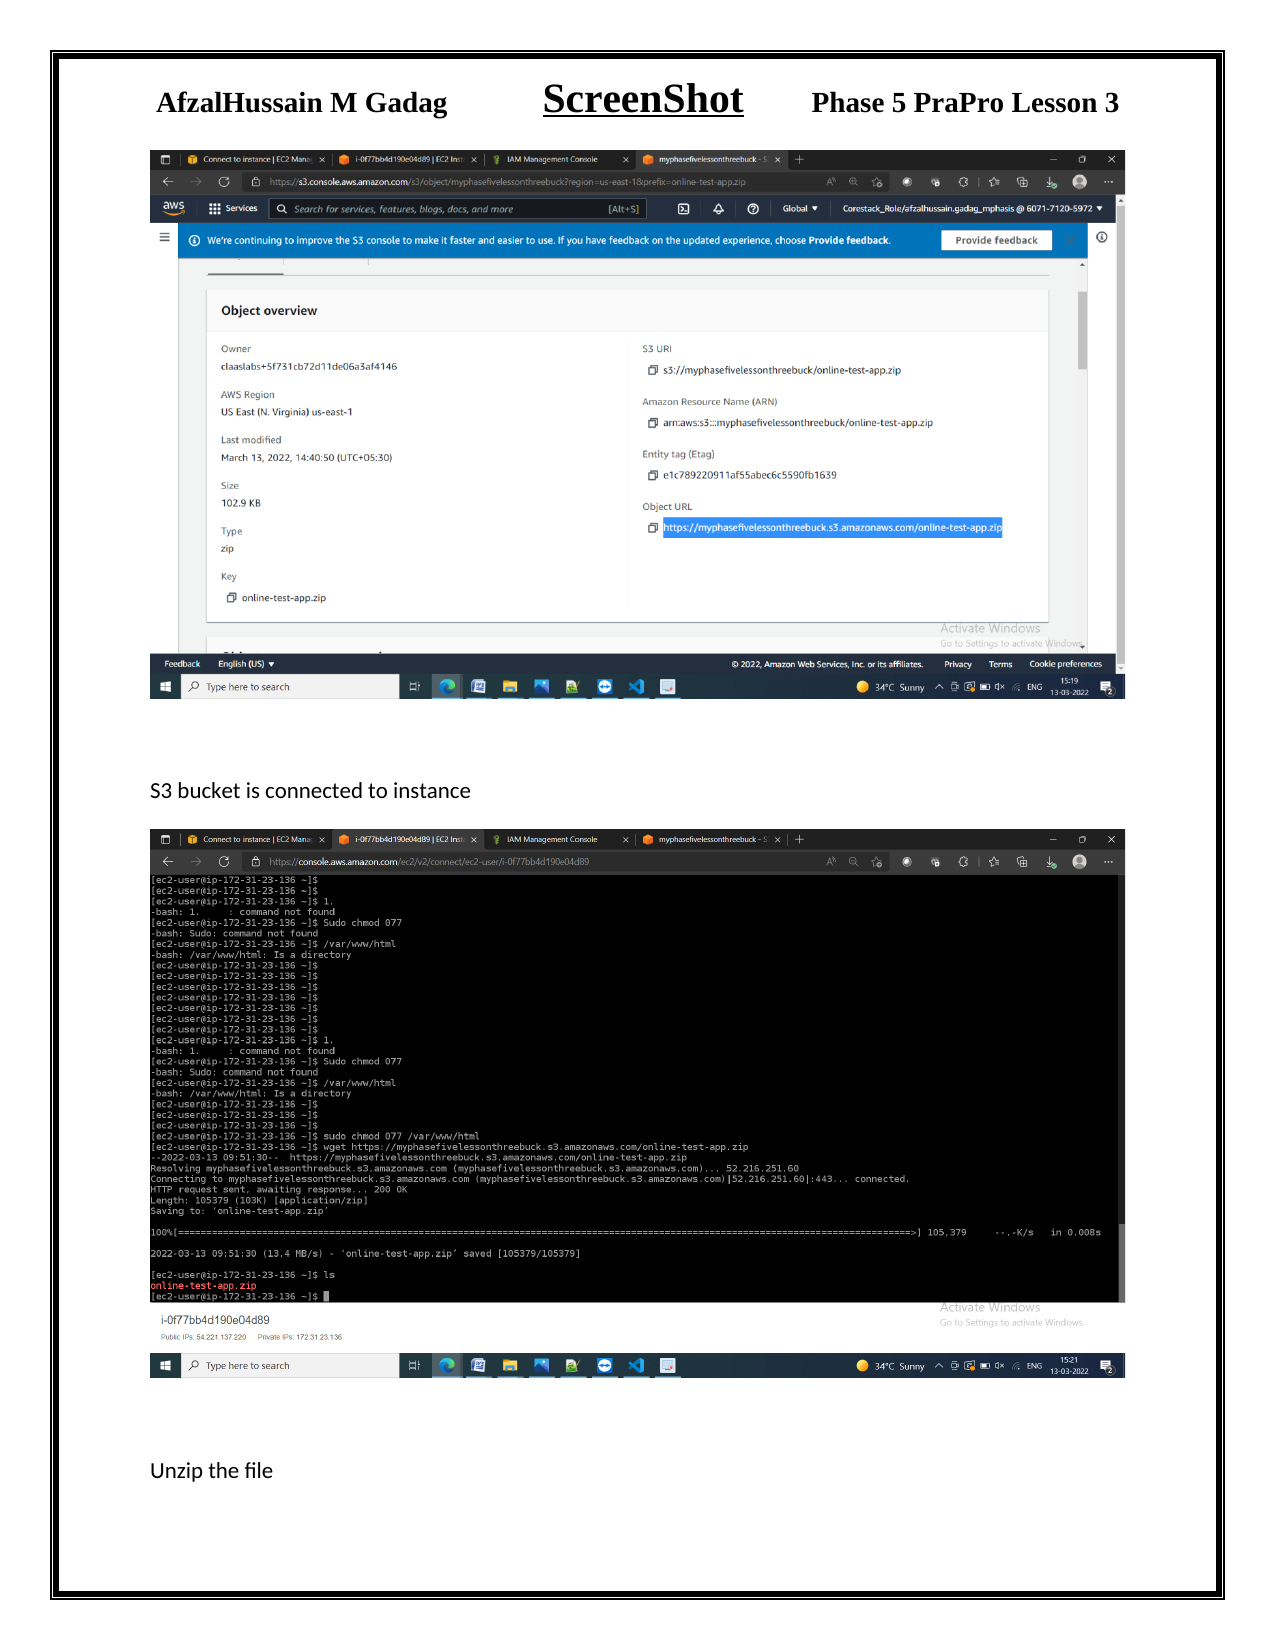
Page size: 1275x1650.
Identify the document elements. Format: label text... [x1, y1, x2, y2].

text Unzip the file [150, 1456, 1125, 1484]
picture [150, 150, 1125, 699]
text S3 bucket is connected to instance [150, 776, 1125, 804]
picture [150, 829, 1125, 1378]
